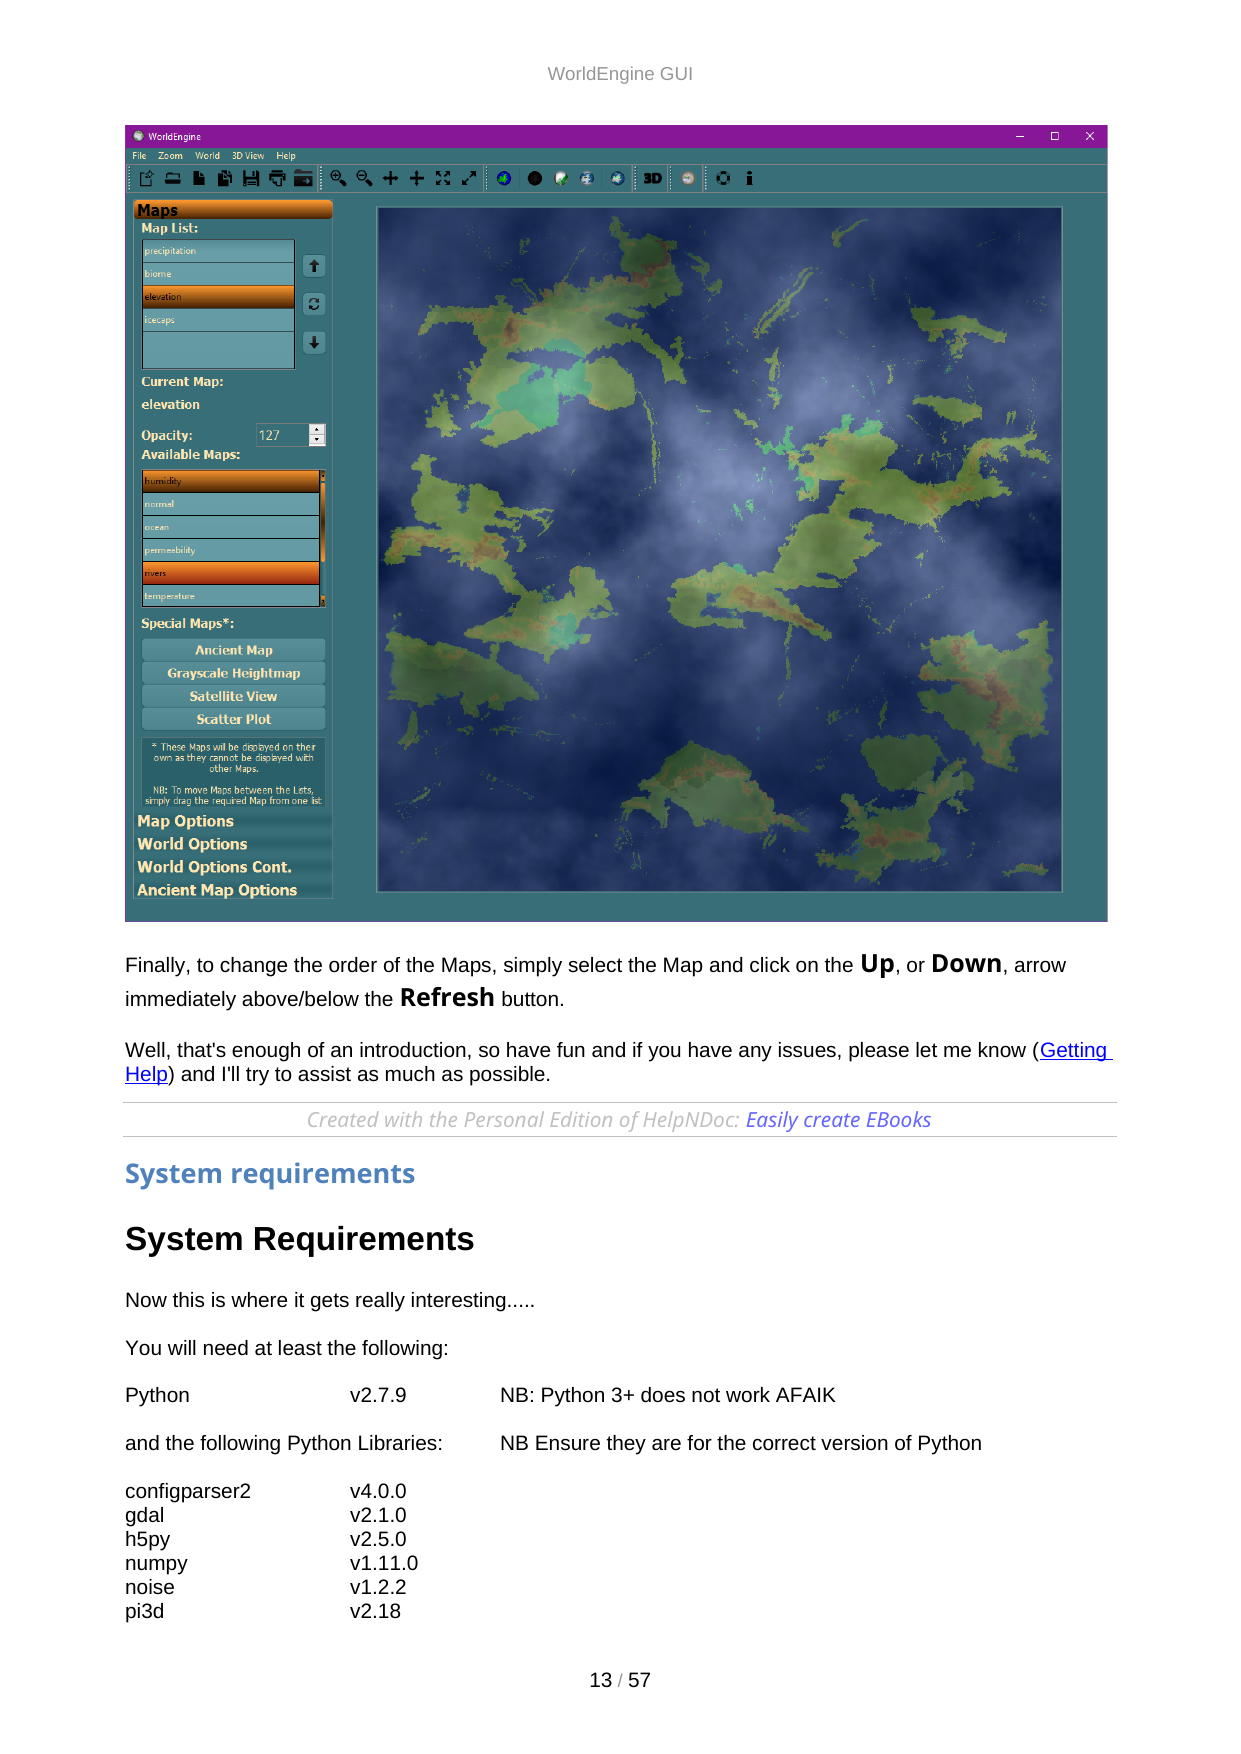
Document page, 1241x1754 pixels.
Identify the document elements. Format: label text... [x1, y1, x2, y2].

text gdal v2.1.0 [125, 1503, 1115, 1527]
text numpy v1.11.0 [125, 1551, 1115, 1575]
text Well, that's enough of an introduction, so have fun and if you have any issues, please let me know (Getting Help) and I'll try to assist as much as possible. [125, 1038, 1115, 1086]
text Created with the Personal Edition of HelpNDoc: Easily create EBooks [123, 1103, 1117, 1136]
text You will need at least the following: [125, 1335, 1115, 1359]
text noise v1.2.2 [125, 1575, 1115, 1599]
picture [125, 125, 1108, 922]
text pi3d v2.18 [125, 1599, 1115, 1623]
text h5py v2.5.0 [125, 1527, 1115, 1551]
text Finally, to change the order of the Maps, simply select the Map and click on the Up, or Down, arrow immediately above/below the Refresh button. [125, 946, 1115, 1014]
text Now this is where it gets really interesting..... [125, 1287, 1115, 1311]
text configparser2 v4.0.0 [125, 1479, 1115, 1503]
subtitle System Requirements [125, 1219, 1115, 1257]
text System requirements [123, 1153, 1117, 1194]
text and the following Python Libraries: NB Ensure they are for the correct version of Python [125, 1431, 1115, 1455]
text Python v2.7.9 NB: Python 3+ does not work AFAIK [125, 1383, 1115, 1407]
